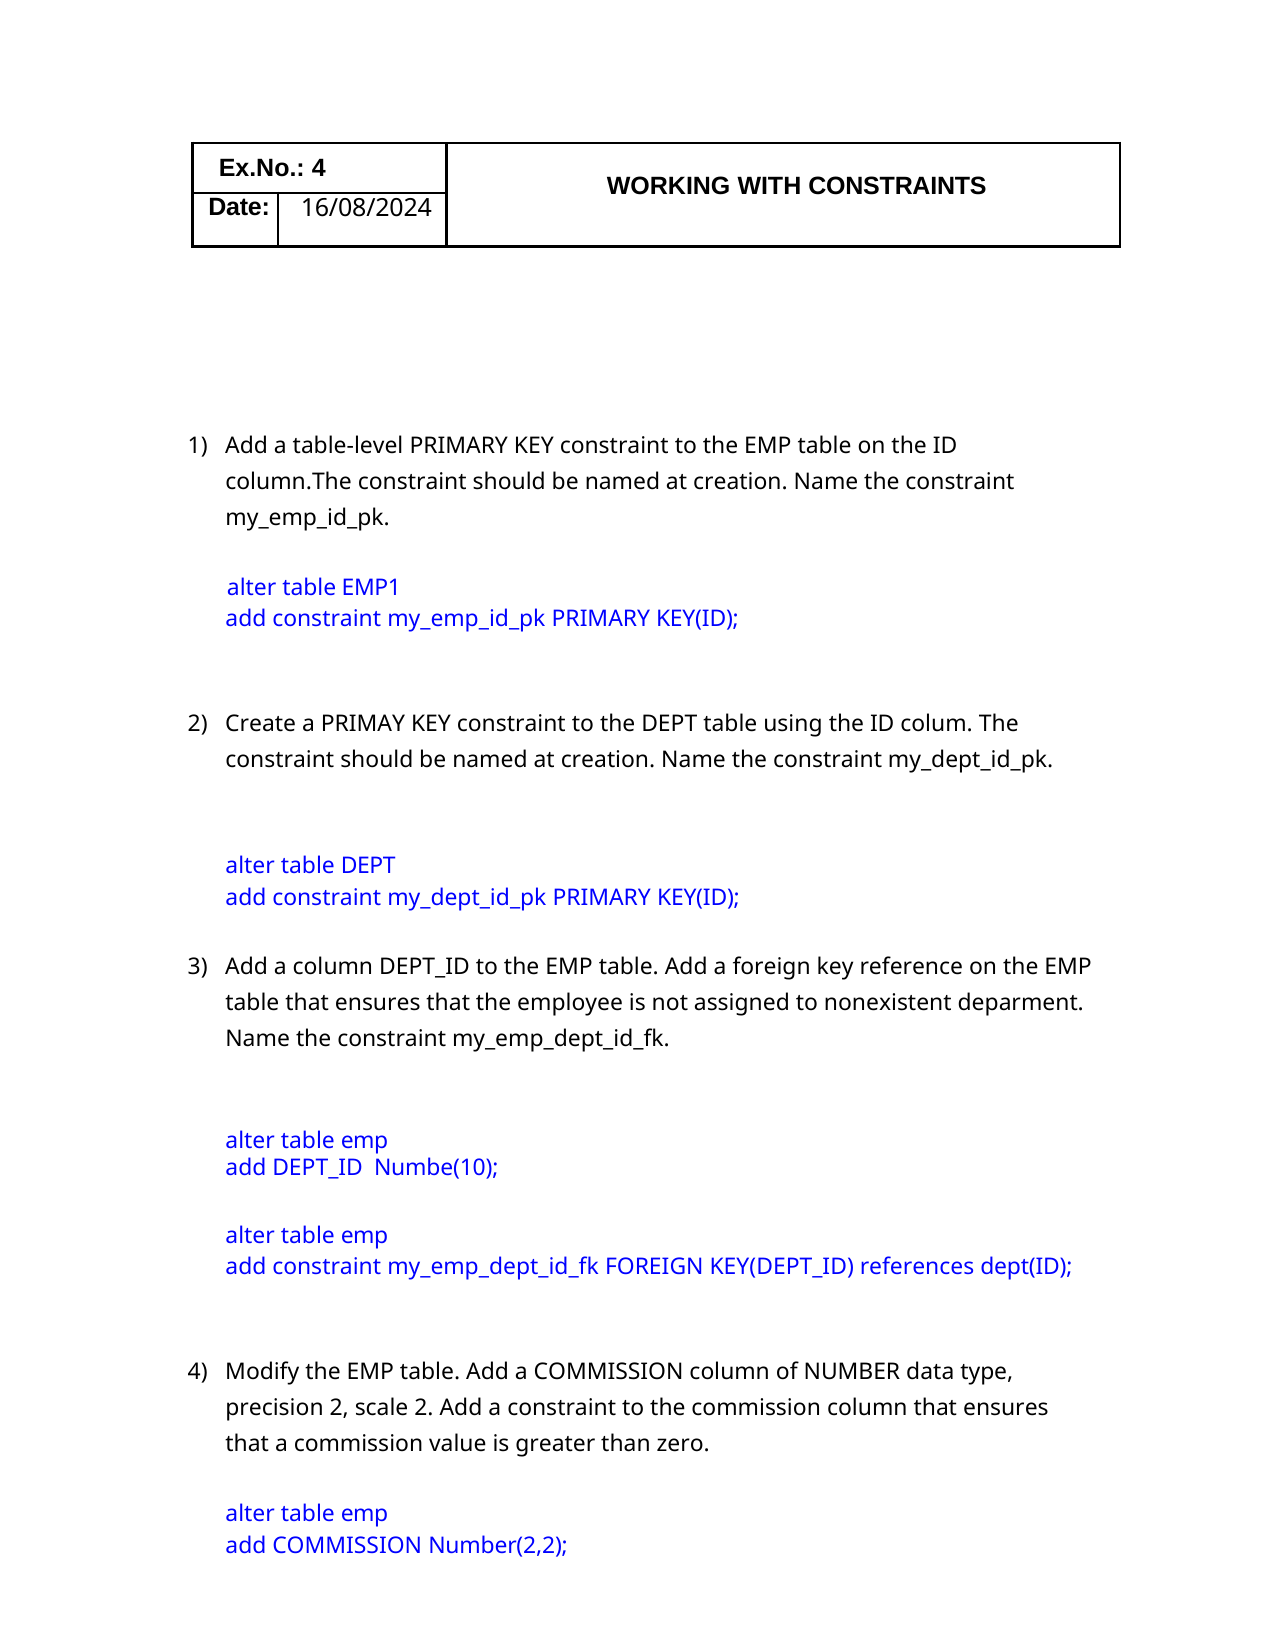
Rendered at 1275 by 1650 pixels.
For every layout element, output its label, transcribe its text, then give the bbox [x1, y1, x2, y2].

list Add a table-level PRIMARY KEY constraint to the EMP table on the ID column.The constraint should be named at creation. Name the constraint my_emp_id_pk. [187, 429, 1065, 532]
table_header WORKING WITH CONSTRAINTS [448, 144, 1119, 245]
text add COMMISSION Number(2,2); [225, 1529, 1225, 1560]
text alter table DEPT [225, 849, 1225, 880]
text add constraint my_emp_id_pk PRIMARY KEY(ID); [225, 602, 1225, 634]
text alter table emp [225, 1219, 1225, 1250]
list Create a PRIMAY KEY constraint to the DEPT table using the ID colum. The constraint should be named at creation. Name the constraint my_dept_id_pk. [187, 707, 1106, 774]
text add constraint my_emp_dept_id_fk FOREIGN KEY(DEPT_ID) references dept(ID); [225, 1250, 1225, 1281]
text add DEPT_ID Numbe(10); [225, 1154, 1225, 1180]
list Modify the EMP table. Add a COMMISSION column of NUMBER data type, precision 2, scale 2. Add a constraint to the commission column that ensures that a commission value is greater than zero. [187, 1355, 1096, 1458]
table_header Ex.No.: 4 [194, 144, 445, 192]
text alter table emp [225, 1128, 1225, 1154]
table_cell 16/08/2024 [279, 194, 445, 245]
table_cell Date: [194, 194, 277, 245]
text add constraint my_dept_id_pk PRIMARY KEY(ID); [225, 880, 1225, 912]
text alter table EMP1 [227, 571, 1225, 602]
text alter table emp [225, 1497, 1225, 1528]
list Add a column DEPT_ID to the EMP table. Add a foreign key reference on the EMP table that ensures that the employee is not assigned to nonexistent deparment. Name the constraint my_emp_dept_id_fk. [187, 950, 1120, 1053]
